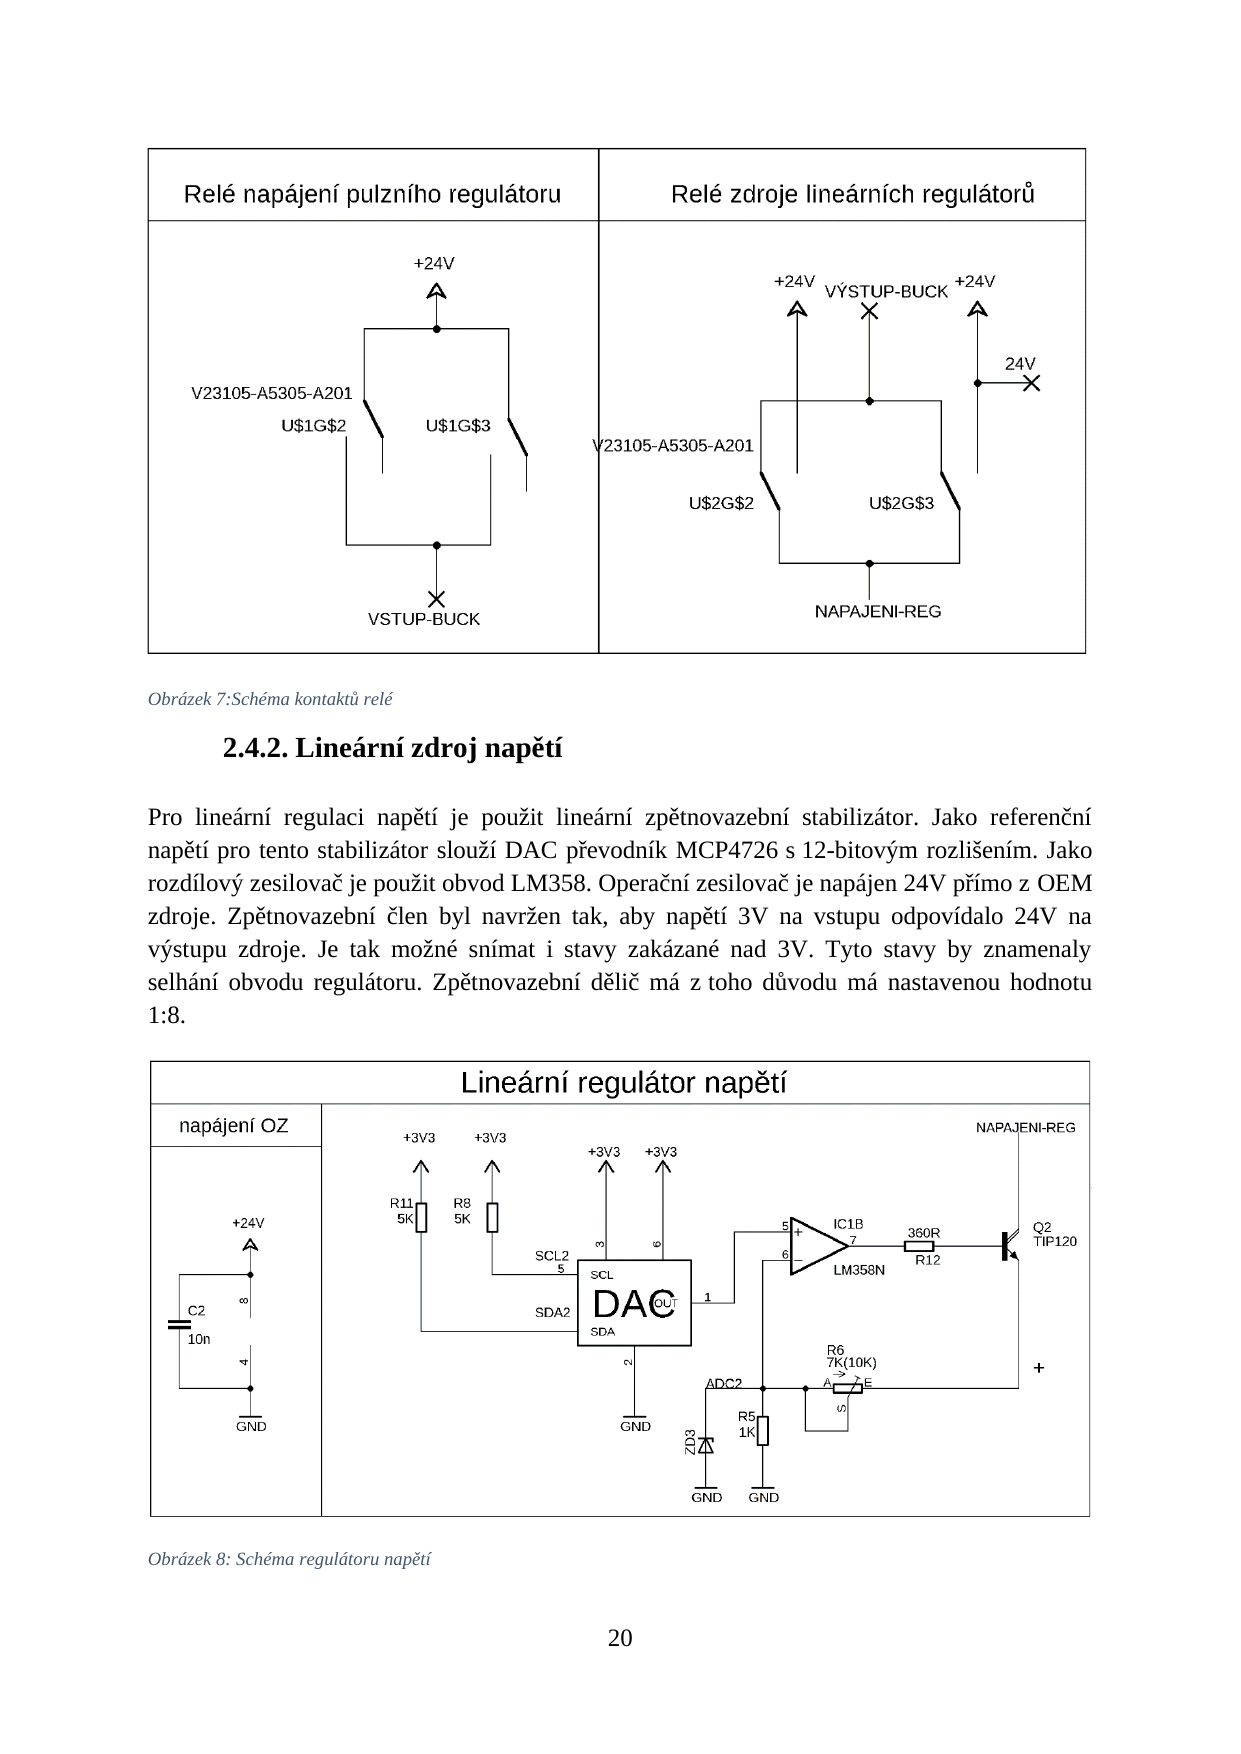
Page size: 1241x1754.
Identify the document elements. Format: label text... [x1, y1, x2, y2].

picture [147, 147, 1092, 659]
subtitle Lineární zdroj napětí [223, 730, 1093, 764]
picture [147, 1058, 1092, 1519]
text Pro lineární regulaci napětí je použit lineární zpětnovazební stabilizátor. Jako referenční napětí pro tento stabilizátor slouží DAC převodník MCP4726 s 12-bitovým rozlišením. Jako rozdílový zesilovač je použit obvod LM358. Operační zesilovač je napájen 24V přímo z OEM zdroje. Zpětnovazební člen byl navržen tak, aby napětí 3V na vstupu odpovídalo 24V na výstupu zdroje. Je tak možné snímat i stavy zakázané nad 3V. Tyto stavy by znamenaly selhání obvodu regulátoru. Zpětnovazební dělič má z toho důvodu má nastavenou hodnotu 1:8. [148, 802, 1093, 1029]
text Obrázek 8: Schéma regulátoru napětí [148, 1548, 1093, 1569]
text Obrázek 7:Schéma kontaktů relé [148, 688, 1093, 709]
